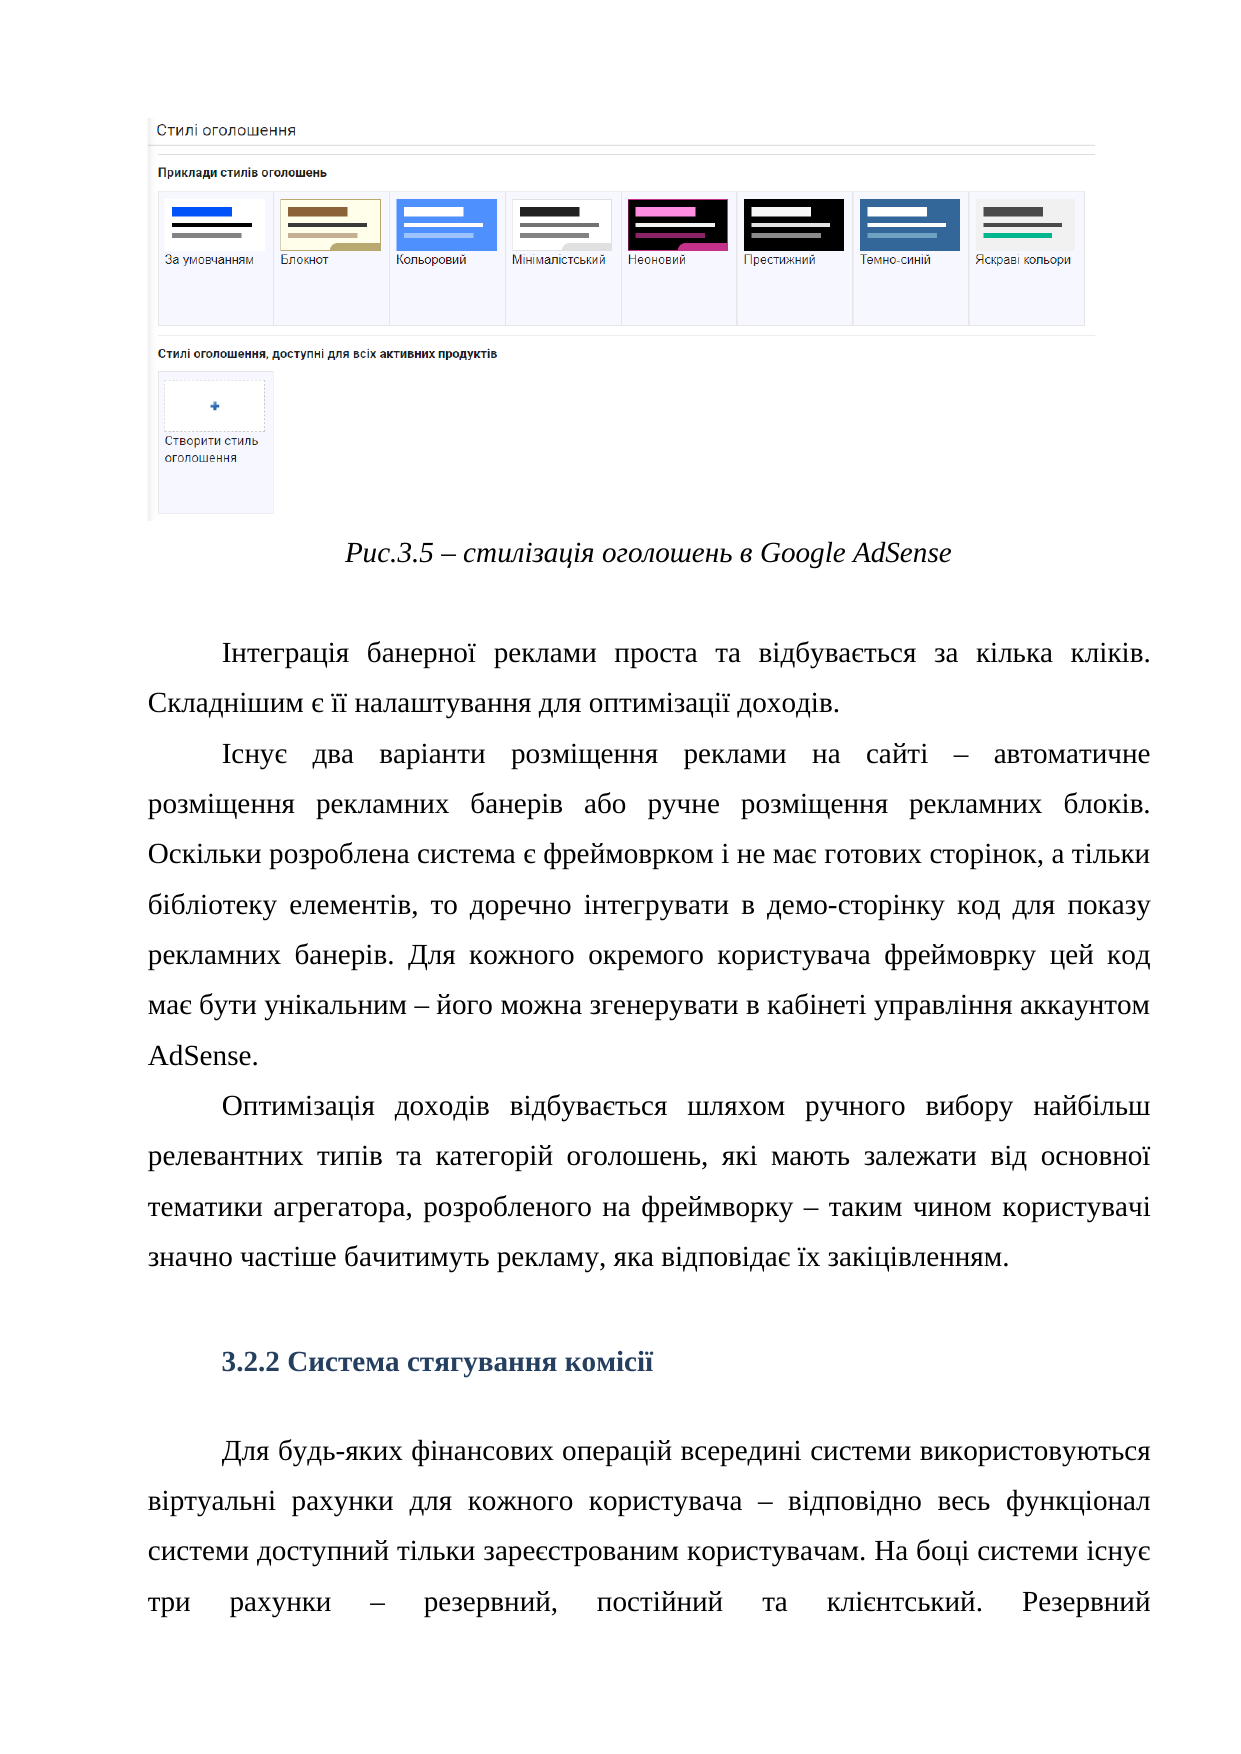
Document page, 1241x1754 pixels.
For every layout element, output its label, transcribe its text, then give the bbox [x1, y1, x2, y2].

text Існує два варіанти розміщення реклами на сайті – автоматичне розміщення рекламних банерів або ручне розміщення рекламних блоків. Оскільки розроблена система є фреймоврком і не має готових сторінок, а тільки бібліотеку елементів, то доречно інтегрувати в демо-сторінку код для показу рекламних банерів. Для кожного окремого користувача фреймоврку цей код має бути унікальним – його можна згенерувати в кабінеті управління аккаунтом AdSense. [148, 736, 1152, 1071]
text Рис.3.5 – стилізація оголошень в Google AdSense [148, 535, 1152, 568]
picture [147, 118, 1096, 521]
text Оптимізація доходів відбувається шляхом ручного вибору найбільш релевантних типів та категорій оголошень, які мають залежати від основної тематики агрегатора, розробленого на фреймворку – таким чином користувачі значно частіше бачитимуть рекламу, яка відповідає їх закіцівленням. [148, 1088, 1152, 1273]
text Інтеграція банерної реклами проста та відбувається за кілька кліків. Складнішим є її налаштування для оптимізації доходів. [148, 635, 1152, 719]
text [148, 1433, 1152, 1617]
subtitle 3.2.2 Система стягування комісії [148, 1344, 1152, 1377]
